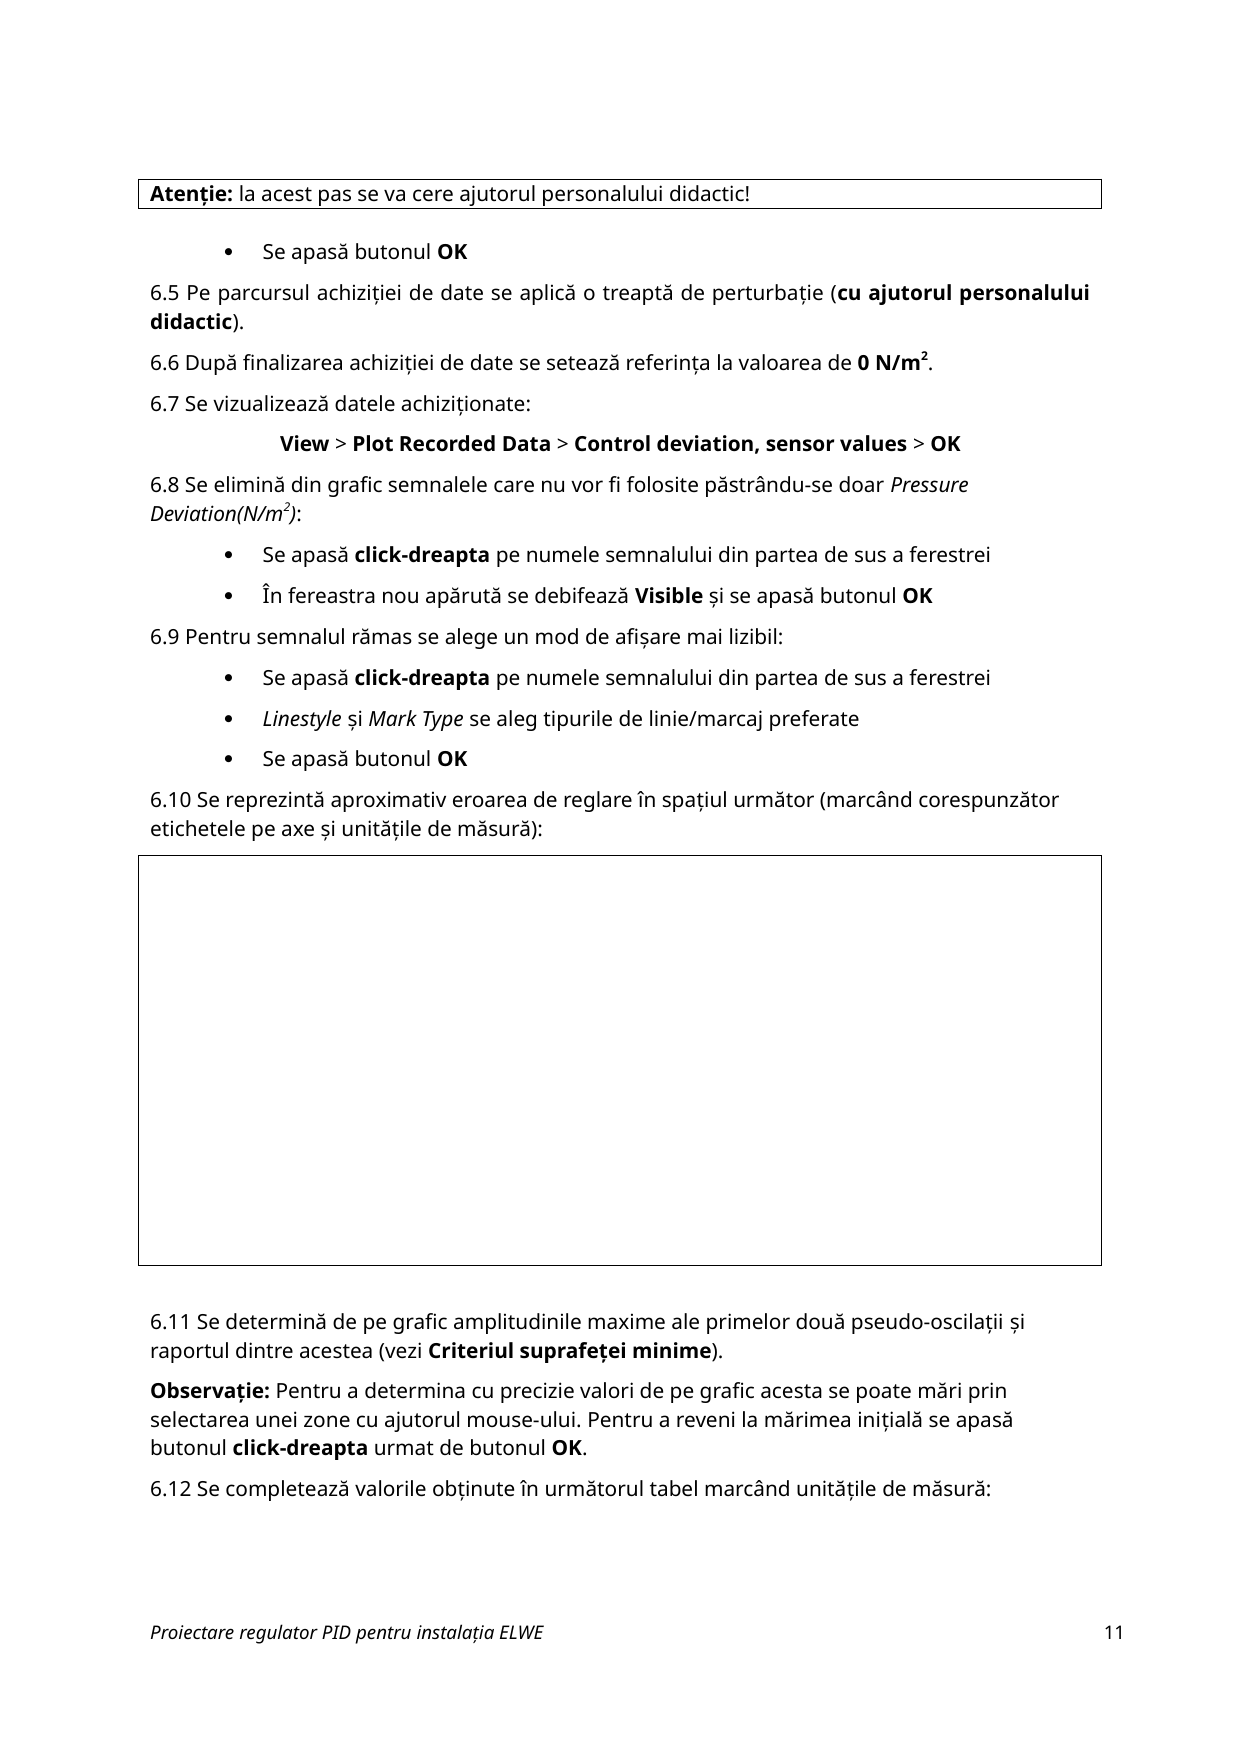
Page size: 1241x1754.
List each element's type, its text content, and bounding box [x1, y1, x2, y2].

text 6.9 Pentru semnalul rămas se alege un mod de afișare mai lizibil: [150, 622, 1090, 650]
list Linestyle și Mark Type se aleg tipurile de linie/marcaj preferate [225, 704, 1090, 732]
text 6.8 Se elimină din grafic semnalele care nu vor fi folosite păstrându-se doar Pressure Deviation(N/m2): [150, 471, 1090, 527]
list În fereastra nou apărută se debifează Visible și se apasă butonul OK [225, 581, 1090, 609]
list Se apasă click-dreapta pe numele semnalului din partea de sus a ferestrei [225, 540, 1090, 568]
text 6.7 Se vizualizează datele achiziționate: [150, 389, 1090, 417]
text 6.12 Se completează valorile obținute în următorul tabel marcând unitățile de măsură: [150, 1474, 1090, 1503]
list Se apasă butonul OK [225, 237, 1090, 266]
text Observație: Pentru a determina cu precizie valori de pe grafic acesta se poate mări prin selectarea unei zone cu ajutorul mouse-ului. Pentru a reveni la mărimea inițială se apasă butonul click-dreapta urmat de butonul OK. [150, 1377, 1090, 1462]
list Se apasă click-dreapta pe numele semnalului din partea de sus a ferestrei [225, 663, 1090, 691]
text 6.5 Pe parcursul achiziției de date se aplică o treaptă de perturbație (cu ajutorul personalului didactic). [150, 278, 1090, 335]
list Se apasă butonul OK [225, 744, 1090, 773]
table_header [139, 856, 1101, 1265]
table_header Atenție: la acest pas se va cere ajutorul personalului didactic! [139, 180, 1101, 208]
text 6.6 După finalizarea achiziției de date se setează referința la valoarea de 0 N/m2. [150, 348, 1090, 376]
text 6.11 Se determină de pe grafic amplitudinile maxime ale primelor două pseudo-oscilaţii și raportul dintre acestea (vezi Criteriul suprafeţei minime). [150, 1307, 1090, 1364]
text View > Plot Recorded Data > Control deviation, sensor values > OK [150, 429, 1090, 458]
text 6.10 Se reprezintă aproximativ eroarea de reglare în spațiul următor (marcând corespunzător etichetele pe axe și unitățile de măsură): [150, 786, 1090, 842]
